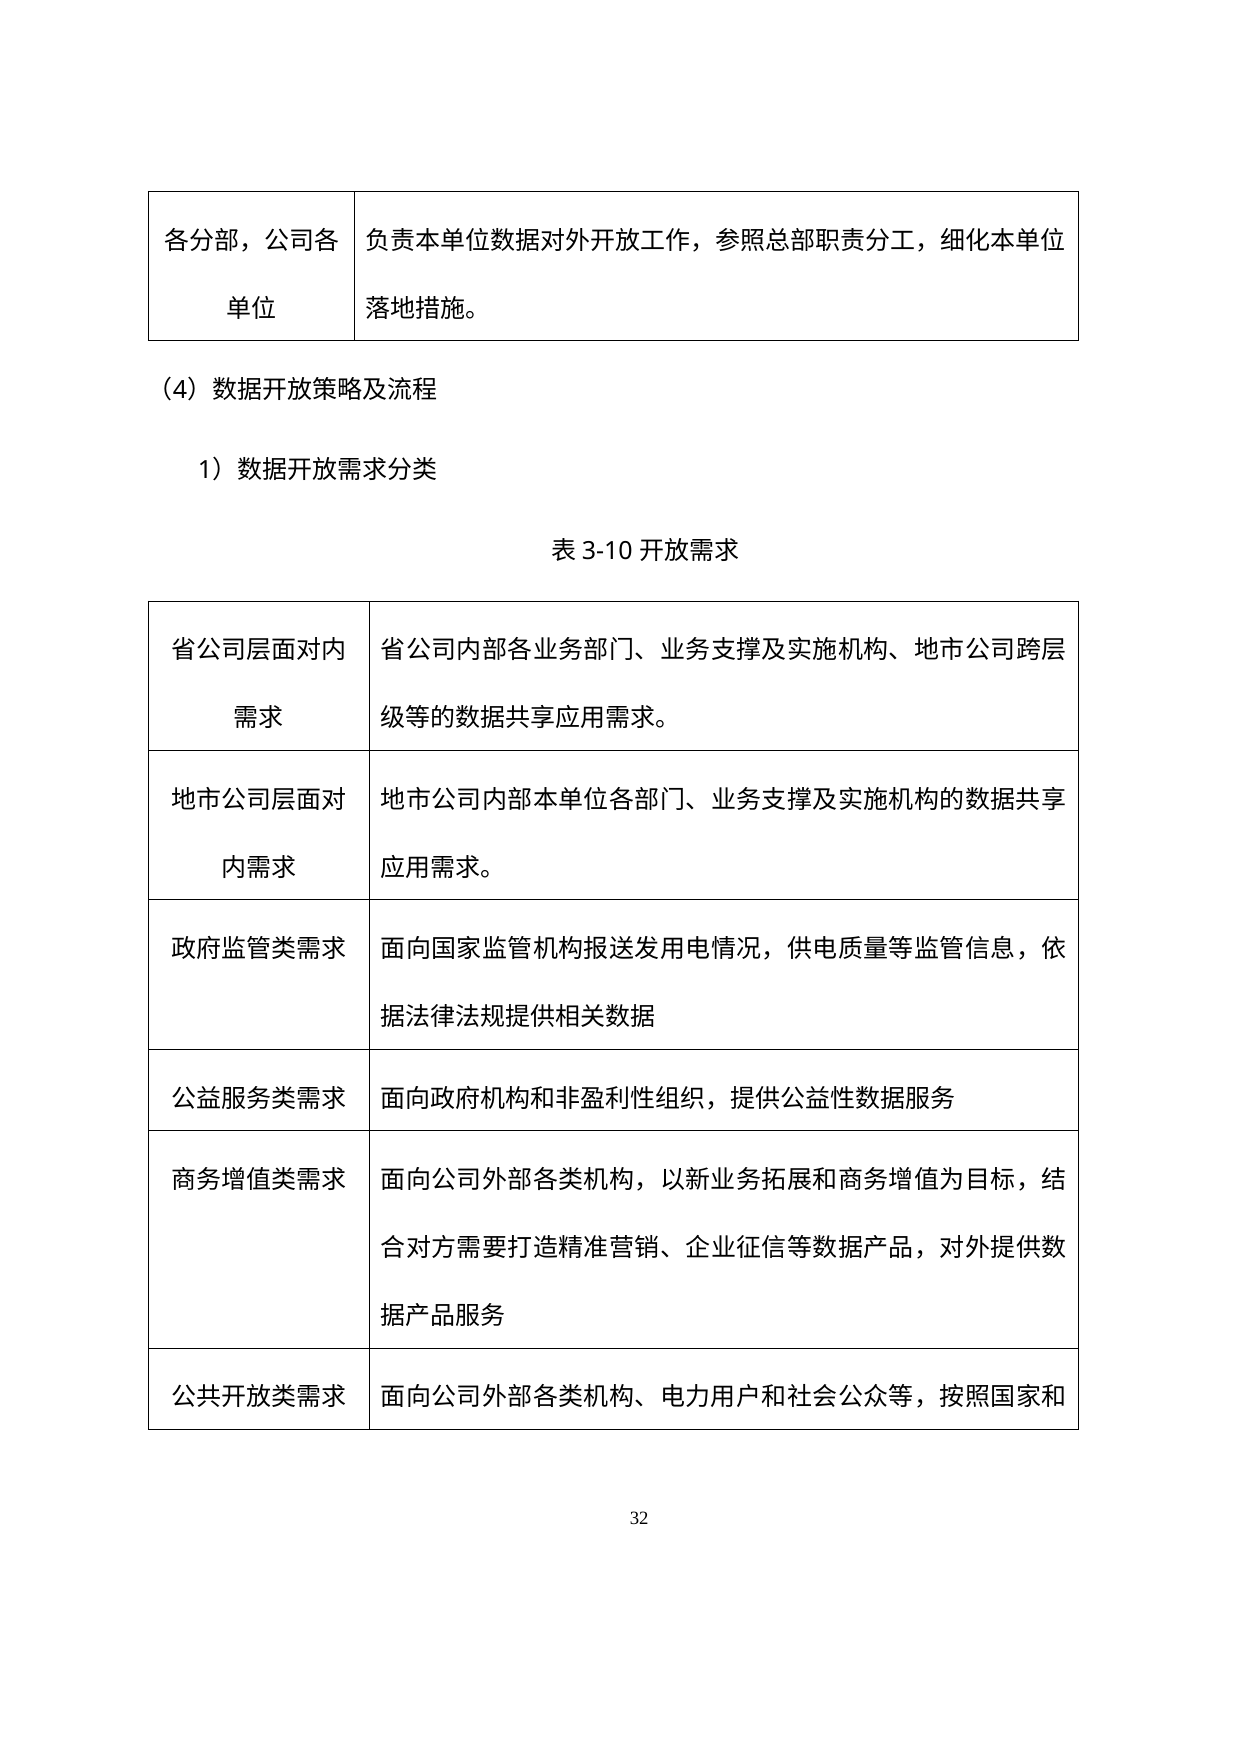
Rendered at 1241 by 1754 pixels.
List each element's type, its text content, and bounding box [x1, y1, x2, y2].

table_cell 政府监管类需求 [149, 900, 369, 1049]
table_cell 公益服务类需求 [149, 1050, 369, 1130]
table_cell 面向国家监管机构报送发用电情况，供电质量等监管信息，依据法律法规提供相关数据 [370, 900, 1078, 1049]
table_cell 负责本单位数据对外开放工作，参照总部职责分工，细化本单位落地措施。 [355, 192, 1078, 340]
table_cell 商务增值类需求 [149, 1131, 369, 1347]
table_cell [370, 1349, 1078, 1429]
text 1）数据开放需求分类 [148, 434, 1092, 502]
text （4）数据开放策略及流程 [148, 354, 1092, 422]
table_cell 各分部，公司各单位 [149, 192, 354, 340]
table_cell 地市公司层面对内需求 [149, 751, 369, 899]
text 表 3-10 开放需求 [148, 514, 1092, 582]
table_cell 面向政府机构和非盈利性组织，提供公益性数据服务 [370, 1050, 1078, 1130]
table_cell 地市公司内部本单位各部门、业务支撑及实施机构的数据共享应用需求。 [370, 751, 1078, 899]
table_cell 公共开放类需求 [149, 1349, 369, 1429]
table_header 省公司内部各业务部门、业务支撑及实施机构、地市公司跨层级等的数据共享应用需求。 [370, 602, 1078, 750]
table_header 省公司层面对内需求 [149, 602, 369, 750]
table_cell 面向公司外部各类机构，以新业务拓展和商务增值为目标，结合对方需要打造精准营销、企业征信等数据产品，对外提供数据产品服务 [370, 1131, 1078, 1347]
